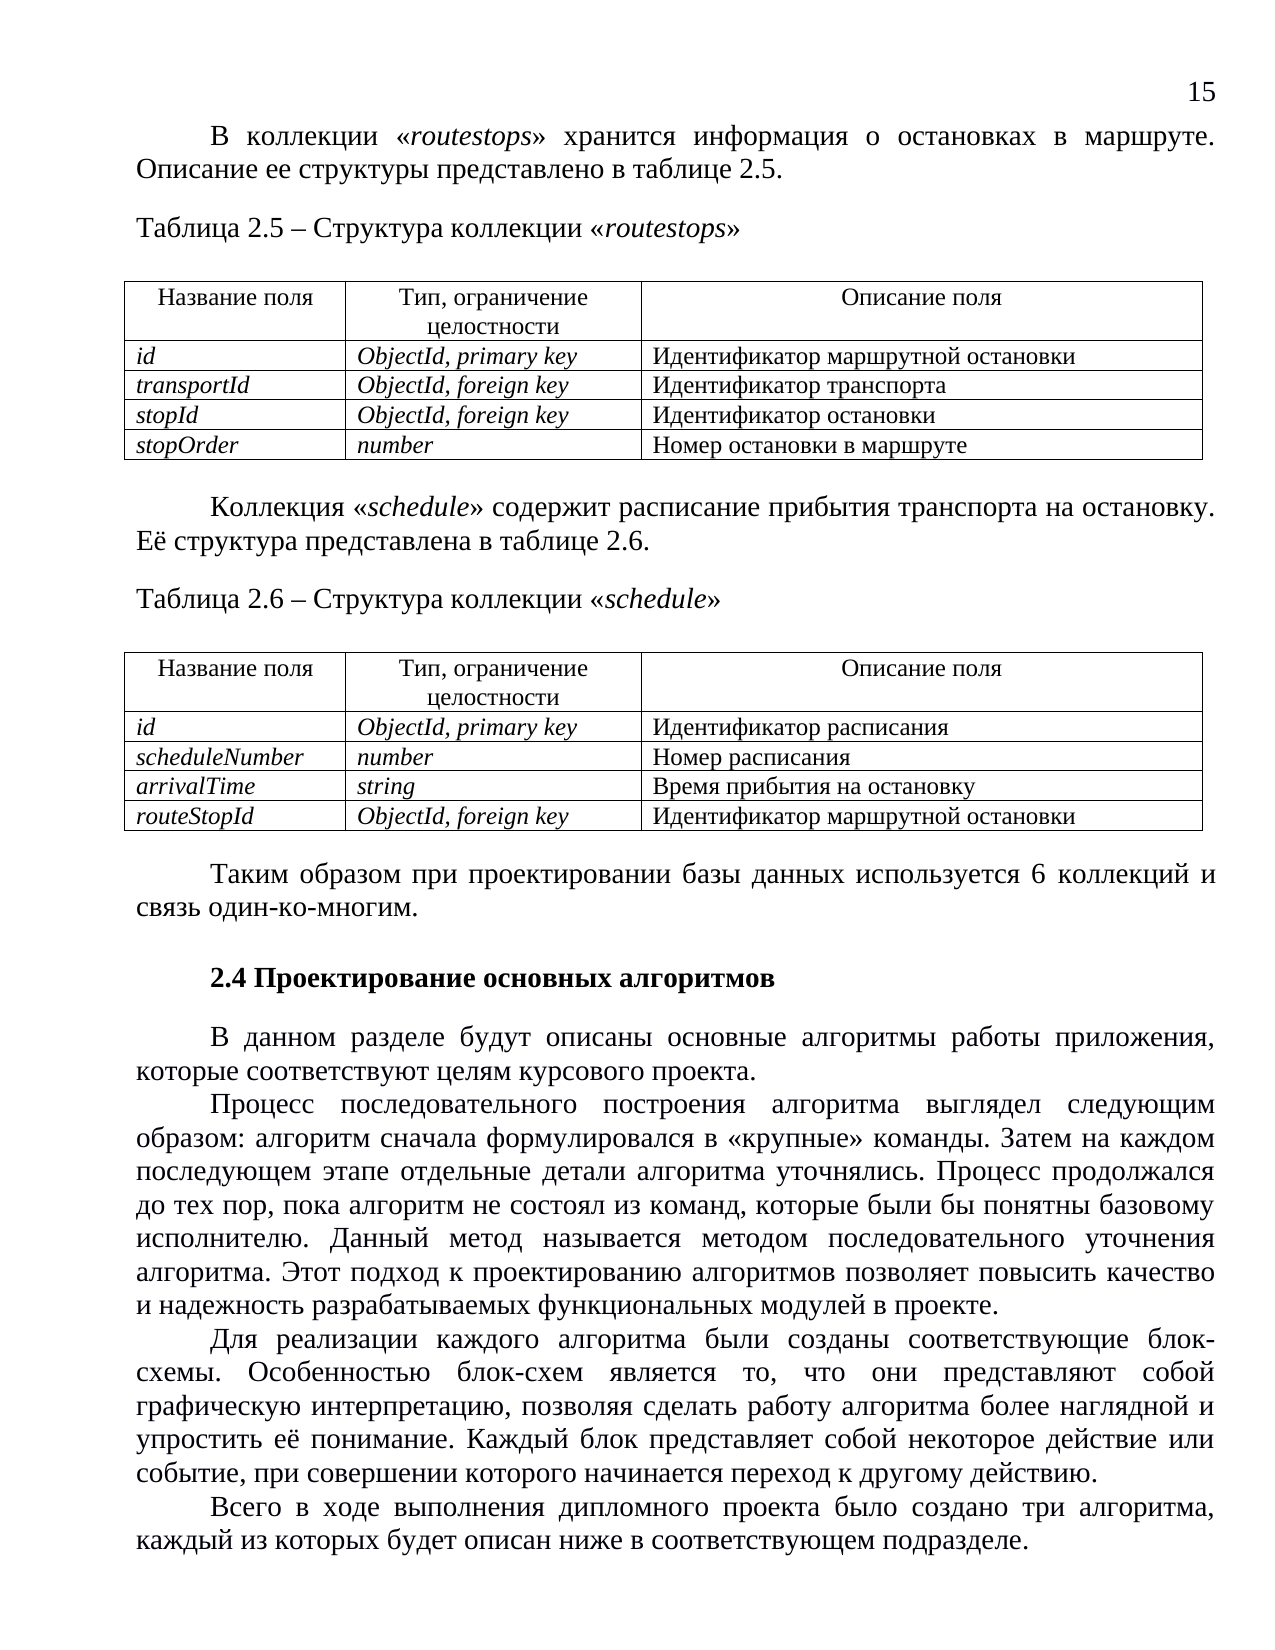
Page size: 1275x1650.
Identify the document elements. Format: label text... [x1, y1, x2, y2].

table_cell id [125, 341, 345, 369]
table_cell id [125, 712, 345, 741]
table_header Описание поля [642, 282, 1202, 340]
table_header Тип, ограничение целостности [346, 653, 641, 711]
table_cell stopId [125, 400, 345, 429]
table_cell Идентификатор маршрутной остановки [642, 801, 1202, 830]
table_cell ObjectId, foreign key [346, 801, 641, 830]
text В коллекции «routestops» хранится информация о остановках в маршруте. Описание ее структуры представлено в таблице 2.5. [136, 118, 1216, 185]
table_cell ObjectId, foreign key [346, 400, 641, 429]
table_cell ObjectId, primary key [346, 712, 641, 741]
table_cell Идентификатор расписания [642, 712, 1202, 741]
table_cell Идентификатор транспорта [642, 371, 1202, 399]
table_cell routeStopId [125, 801, 345, 830]
table_cell Время прибытия на остановку [642, 771, 1202, 800]
table_cell scheduleNumber [125, 742, 345, 770]
table_cell string [346, 771, 641, 800]
table_header Описание поля [642, 653, 1202, 711]
text Всего в ходе выполнения дипломного проекта было создано три алгоритма, каждый из которых будет описан ниже в соответствующем подразделе. [136, 1489, 1216, 1556]
table_header Тип, ограничение целостности [346, 282, 641, 340]
table_cell Номер остановки в маршруте [642, 430, 1202, 459]
table_cell transportId [125, 371, 345, 399]
text Коллекция «schedule» содержит расписание прибытия транспорта на остановку. Её структура представлена в таблице 2.6. [136, 489, 1216, 556]
text В данном разделе будут описаны основные алгоритмы работы приложения, которые соответствуют целям курсового проекта. [136, 1019, 1216, 1086]
table_cell number [346, 742, 641, 770]
text Процесс последовательного построения алгоритма выглядел следующим образом: алгоритм сначала формулировался в «крупные» команды. Затем на каждом последующем этапе отдельные детали алгоритма уточнялись. Процесс продолжался до тех пор, пока алгоритм не состоял из команд, которые были бы понятны базовому исполнителю. Данный метод называется методом последовательного уточнения алгоритма. Этот подход к проектированию алгоритмов позволяет повысить качество и надежность разрабатываемых функциональных модулей в проекте. [136, 1086, 1216, 1321]
text Таблица 2.6 – Структура коллекции «schedule» [136, 581, 1216, 615]
text Для реализации каждого алгоритма были созданы соответствующие блок-схемы. Особенностью блок-схем является то, что они представляют собой графическую интерпретацию, позволяя сделать работу алгоритма более наглядной и упростить её понимание. Каждый блок представляет собой некоторое действие или событие, при совершении которого начинается переход к другому действию. [136, 1321, 1216, 1489]
text Таблица 2.5 – Структура коллекции «routestops» [136, 210, 1216, 244]
table_cell stopOrder [125, 430, 345, 459]
table_cell ObjectId, foreign key [346, 371, 641, 399]
table_cell Идентификатор остановки [642, 400, 1202, 429]
table_cell number [346, 430, 641, 459]
table_cell ObjectId, primary key [346, 341, 641, 369]
subtitle 2.4 Проектирование основных алгоритмов [136, 961, 1216, 994]
table_cell Идентификатор маршрутной остановки [642, 341, 1202, 369]
table_header Название поля [125, 282, 345, 340]
table_cell Номер расписания [642, 742, 1202, 770]
table_header Название поля [125, 653, 345, 711]
table_cell arrivalTime [125, 771, 345, 800]
text Таким образом при проектировании базы данных используется 6 коллекций и связь один-ко-многим. [136, 856, 1216, 923]
